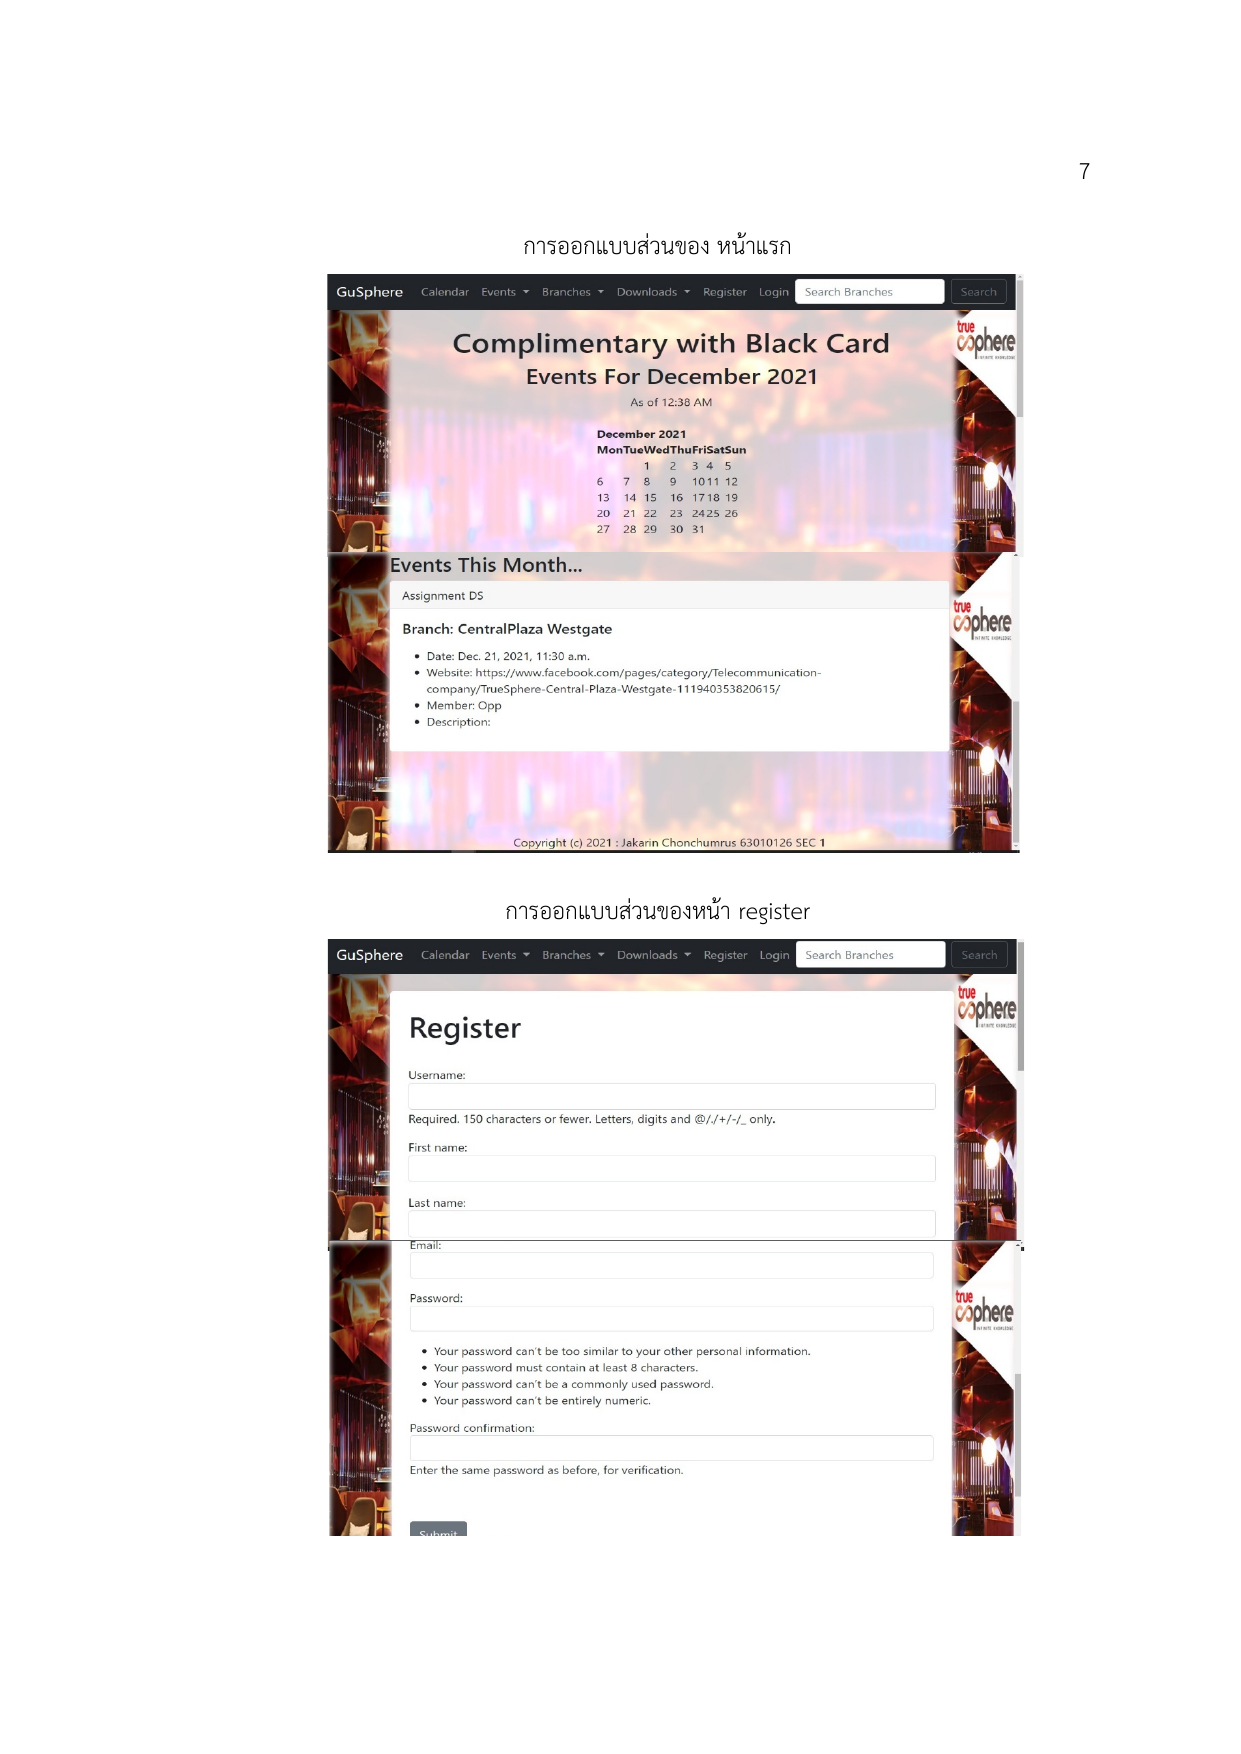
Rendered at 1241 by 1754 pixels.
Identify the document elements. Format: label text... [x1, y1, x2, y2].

text การออกแบบส่วนของ หน้าแรก [225, 225, 1090, 269]
text การออกแบบส่วนของหน้า register [225, 891, 1090, 935]
picture [327, 939, 1025, 1536]
picture [327, 274, 1024, 853]
